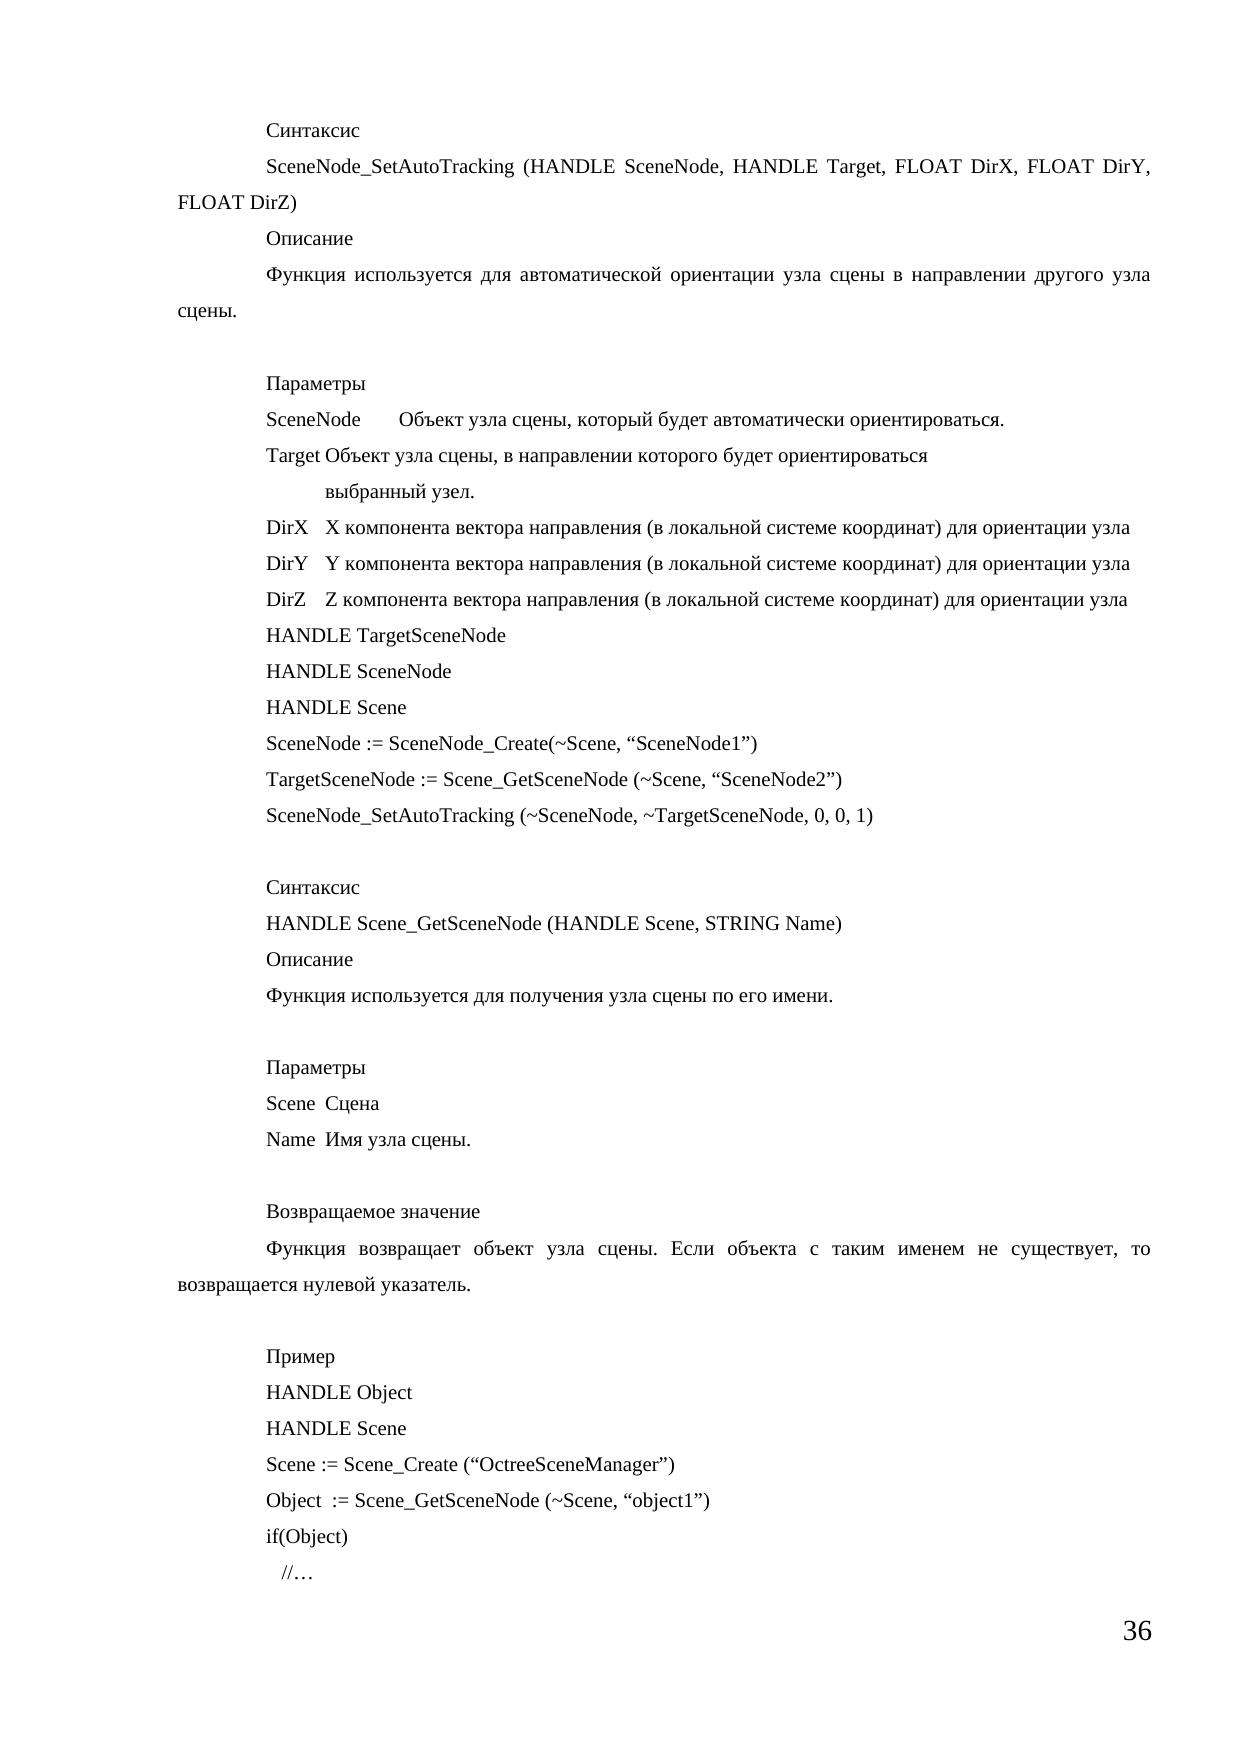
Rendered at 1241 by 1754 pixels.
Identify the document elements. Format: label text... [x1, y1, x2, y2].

text DirY Y компонента вектора направления (в локальной системе координат) для ориентации узла [177, 551, 1152, 575]
text DirZ Z компонента вектора направления (в локальной системе координат) для ориентации узла [177, 587, 1152, 611]
text выбранный узел. [177, 478, 1152, 503]
text Target Объект узла сцены, в направлении которого будет ориентироваться [177, 442, 1152, 467]
text Пример [177, 1343, 1152, 1368]
text HANDLE Object [177, 1379, 1152, 1404]
text SceneNode Объект узла сцены, который будет автоматически ориентироваться. [177, 406, 1152, 431]
text Функция используется для получения узла сцены по его имени. [177, 983, 1152, 1007]
text HANDLE TargetSceneNode [177, 623, 1152, 647]
text Scene := Scene_Create (“OctreeSceneManager”) [177, 1452, 1152, 1476]
text Возвращаемое значение [177, 1199, 1152, 1223]
text Name Имя узла сцены. [177, 1127, 1152, 1151]
text Синтаксис [177, 118, 1152, 142]
text Описание [177, 226, 1152, 250]
text Параметры [177, 1055, 1152, 1079]
text SceneNode := SceneNode_Create(~Scene, “SceneNode1”) [177, 731, 1152, 755]
text Функция возвращает объект узла сцены. Если объекта с таким именем не существует, то возвращается нулевой указатель. [177, 1235, 1152, 1296]
text HANDLE Scene_GetSceneNode (HANDLE Scene, STRING Name) [177, 911, 1152, 935]
text Scene Сцена [177, 1091, 1152, 1115]
text SceneNode_SetAutoTracking (HANDLE SceneNode, HANDLE Target, FLOAT DirX, FLOAT DirY, FLOAT DirZ) [177, 154, 1152, 214]
text if(Object) [177, 1524, 1152, 1548]
text SceneNode_SetAutoTracking (~SceneNode, ~TargetSceneNode, 0, 0, 1) [177, 803, 1152, 827]
text TargetSceneNode := Scene_GetSceneNode (~Scene, “SceneNode2”) [177, 767, 1152, 791]
text HANDLE SceneNode [177, 659, 1152, 683]
text Параметры [177, 370, 1152, 394]
text DirX X компонента вектора направления (в локальной системе координат) для ориентации узла [177, 514, 1152, 539]
text Функция используется для автоматической ориентации узла сцены в направлении другого узла сцены. [177, 262, 1152, 322]
text Синтаксис [177, 875, 1152, 899]
text Object := Scene_GetSceneNode (~Scene, “object1”) [177, 1488, 1152, 1512]
text //… [177, 1560, 1152, 1584]
text HANDLE Scene [177, 695, 1152, 719]
text HANDLE Scene [177, 1416, 1152, 1440]
text Описание [177, 947, 1152, 971]
